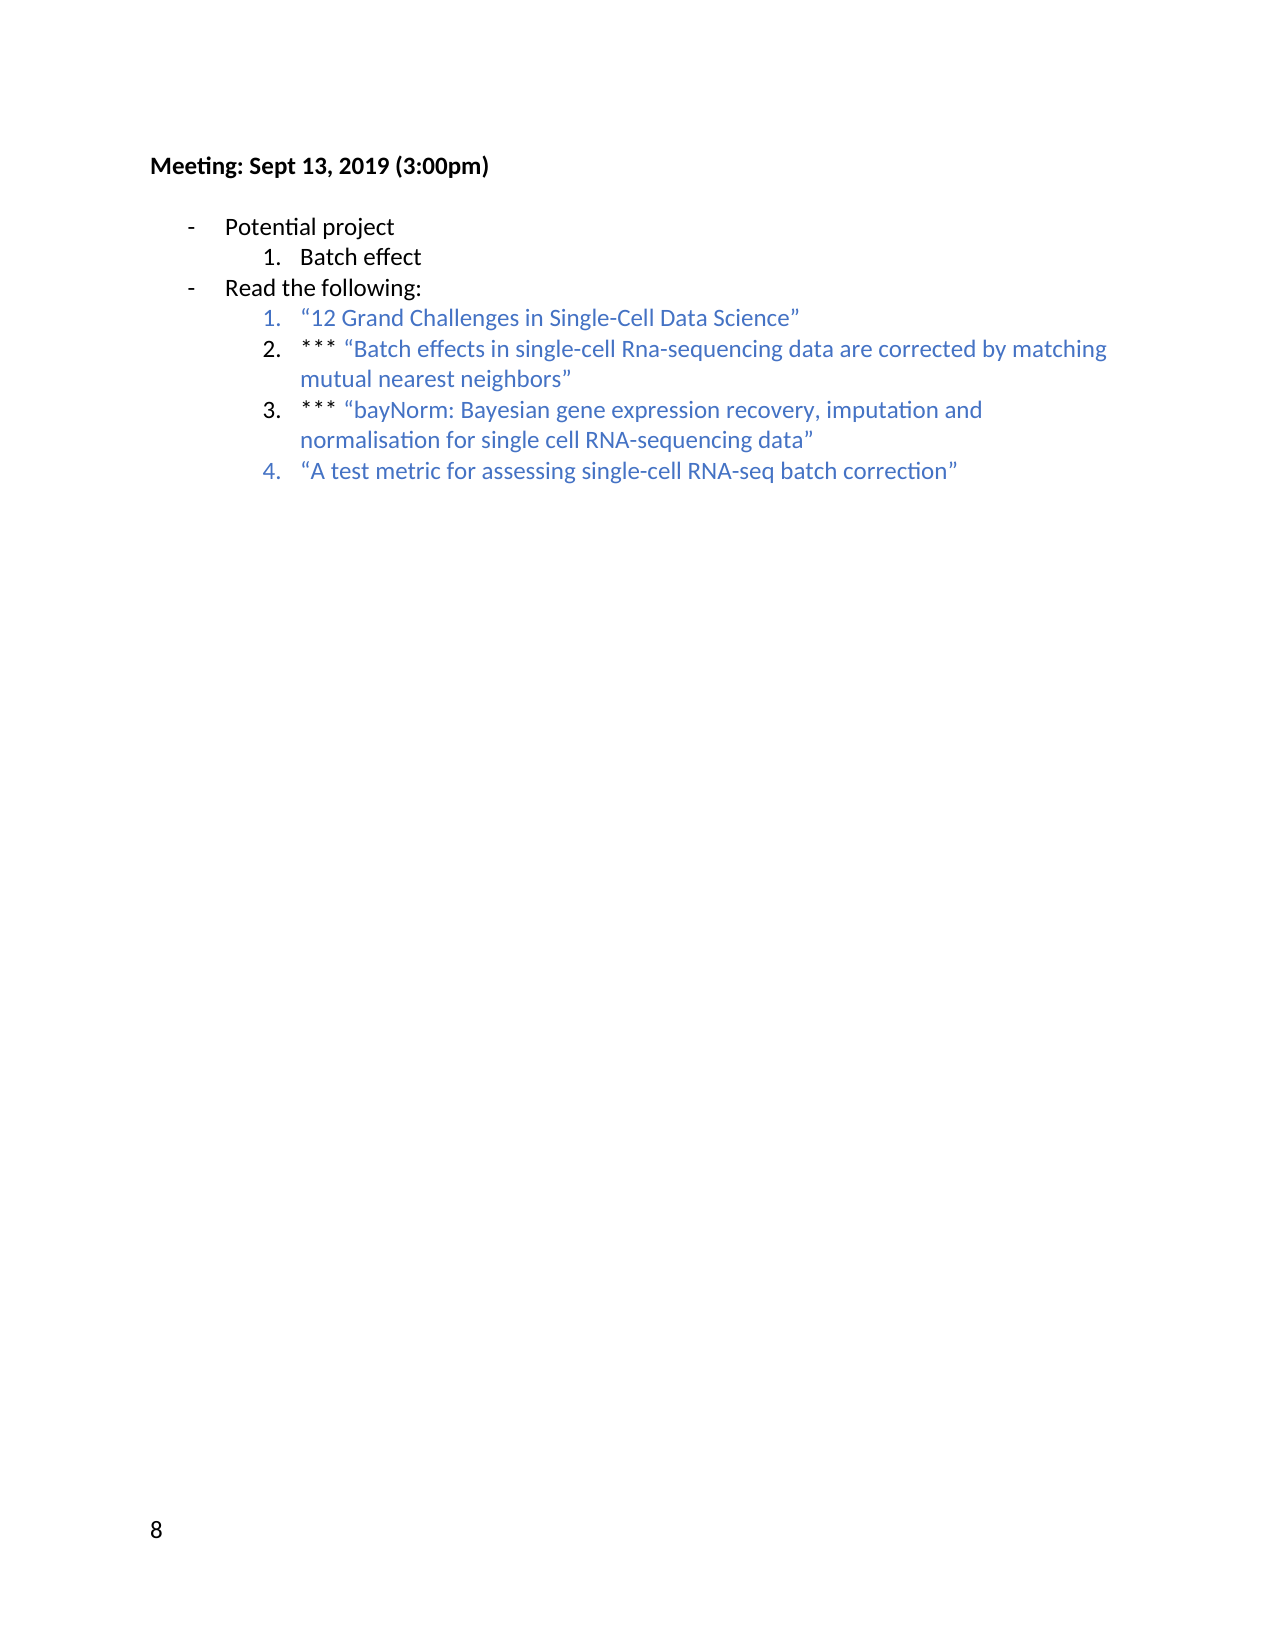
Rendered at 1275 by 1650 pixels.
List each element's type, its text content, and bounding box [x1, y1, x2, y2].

list *** “bayNorm: Bayesian gene expression recovery, imputation and normalisation for single cell RNA-sequencing data” [262, 394, 1125, 455]
list Batch effect [262, 242, 1125, 272]
text Meeting: Sept 13, 2019 (3:00pm) [150, 150, 1125, 181]
list “A test metric for assessing single-cell RNA-seq batch correction” [262, 455, 1125, 486]
list Read the following: [187, 272, 1125, 303]
list “12 Grand Challenges in Single-Cell Data Science” [262, 303, 1125, 333]
list Potential project [187, 211, 1125, 242]
list *** “Batch effects in single-cell Rna-sequencing data are corrected by matching mutual nearest neighbors” [262, 333, 1125, 394]
